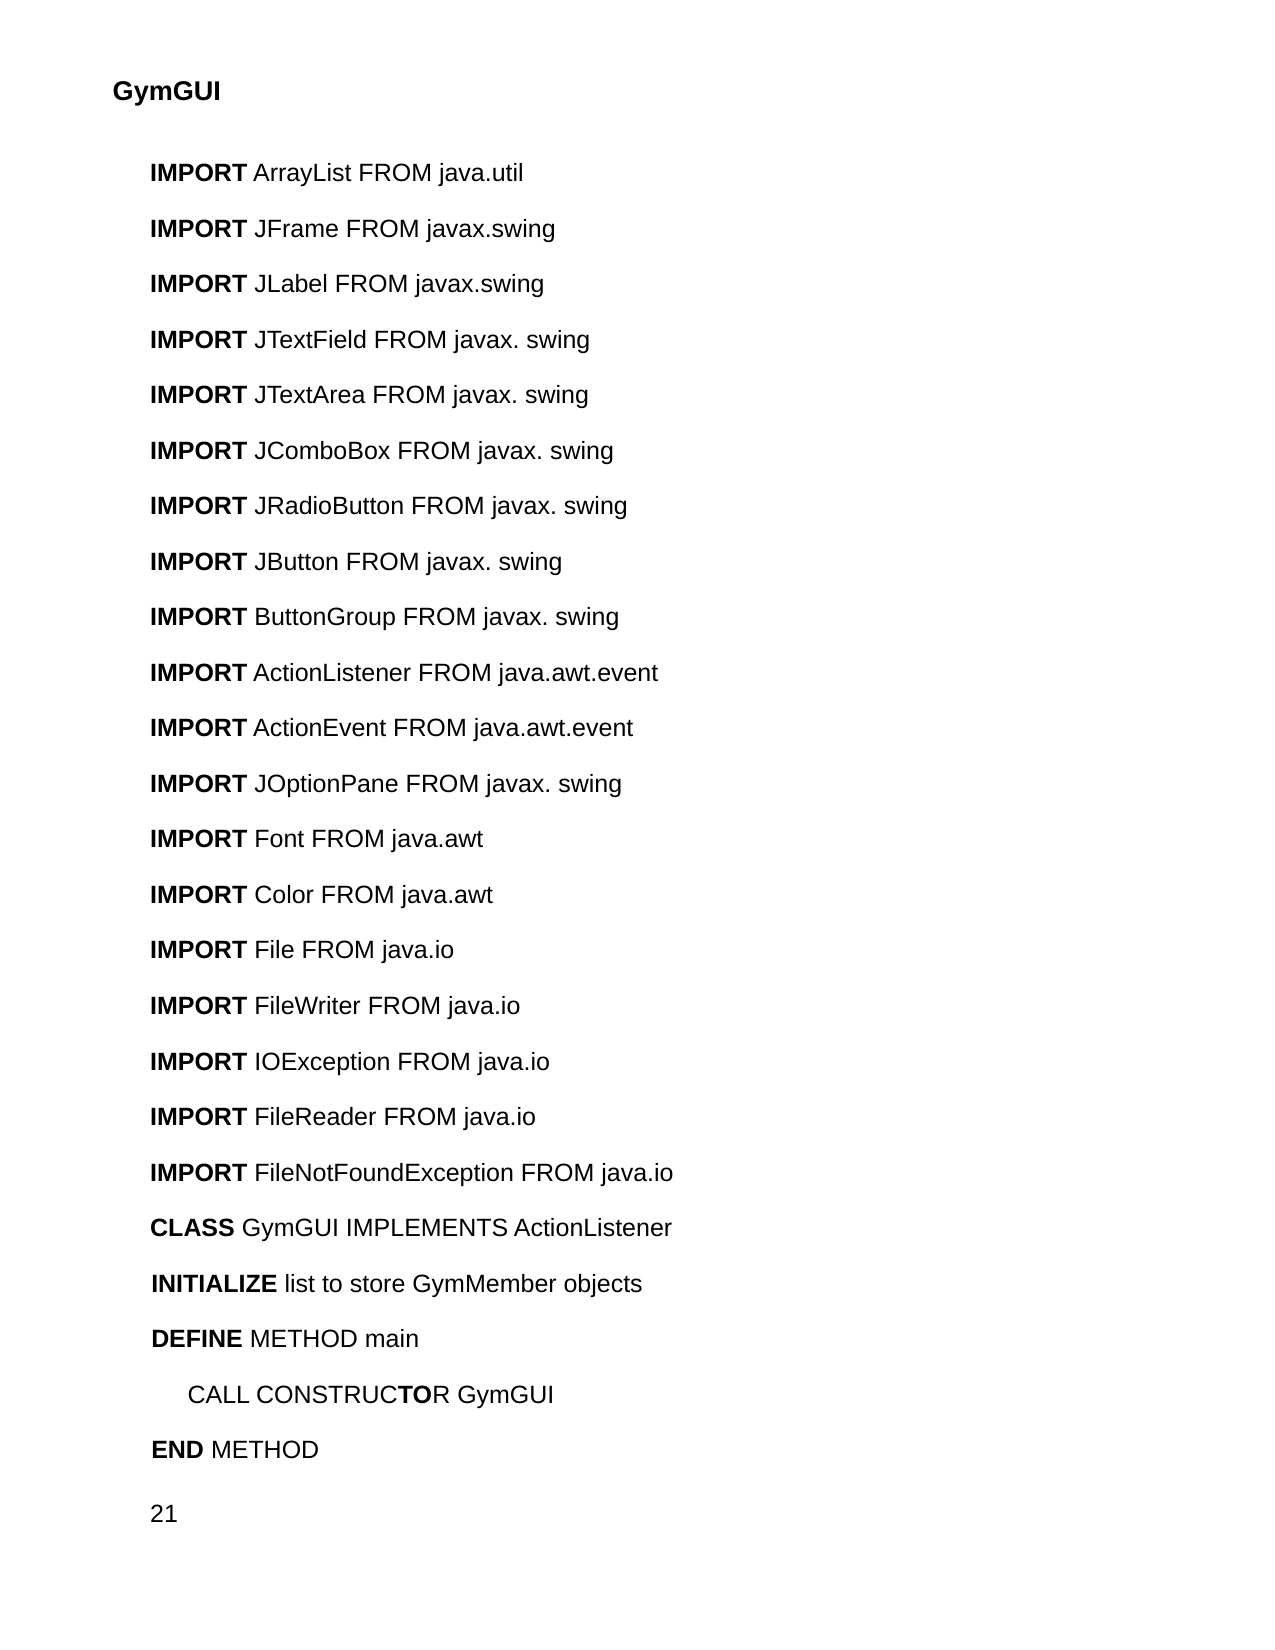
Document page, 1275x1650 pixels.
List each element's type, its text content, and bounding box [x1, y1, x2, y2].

text IMPORT Color FROM java.awt [150, 880, 1183, 909]
text IMPORT JComboBox FROM javax. swing [150, 436, 1183, 464]
text IMPORT JButton FROM javax. swing [150, 547, 1183, 576]
text IMPORT Font FROM java.awt [150, 824, 1183, 853]
text IMPORT JRadioButton FROM javax. swing [150, 491, 1183, 520]
text IMPORT ButtonGroup FROM javax. swing [150, 602, 1183, 631]
text IMPORT ArrayList FROM java.util [150, 158, 1183, 187]
text IMPORT FileWriter FROM java.io [150, 991, 1183, 1020]
text IMPORT IOException FROM java.io [150, 1046, 1183, 1075]
text IMPORT JLabel FROM javax.swing [150, 269, 1183, 298]
text IMPORT JFrame FROM javax.swing [150, 214, 1183, 242]
text IMPORT File FROM java.io [150, 935, 1183, 964]
text CLASS GymGUI IMPLEMENTS ActionListener [150, 1213, 1183, 1242]
text IMPORT ActionListener FROM java.awt.event [150, 658, 1183, 687]
text IMPORT ActionEvent FROM java.awt.event [150, 713, 1183, 742]
text IMPORT FileReader FROM java.io [150, 1102, 1183, 1131]
text IMPORT JTextField FROM javax. swing [150, 325, 1183, 353]
text CALL CONSTRUCTOR GymGUI [150, 1379, 1183, 1408]
text IMPORT JOptionPane FROM javax. swing [150, 769, 1183, 798]
subtitle GymGUI [112, 75, 1183, 106]
text END METHOD [150, 1435, 1183, 1464]
text IMPORT FileNotFoundException FROM java.io [150, 1157, 1183, 1186]
text DEFINE METHOD main [150, 1324, 1183, 1353]
text IMPORT JTextArea FROM javax. swing [150, 380, 1183, 409]
text INITIALIZE list to store GymMember objects [150, 1268, 1183, 1297]
